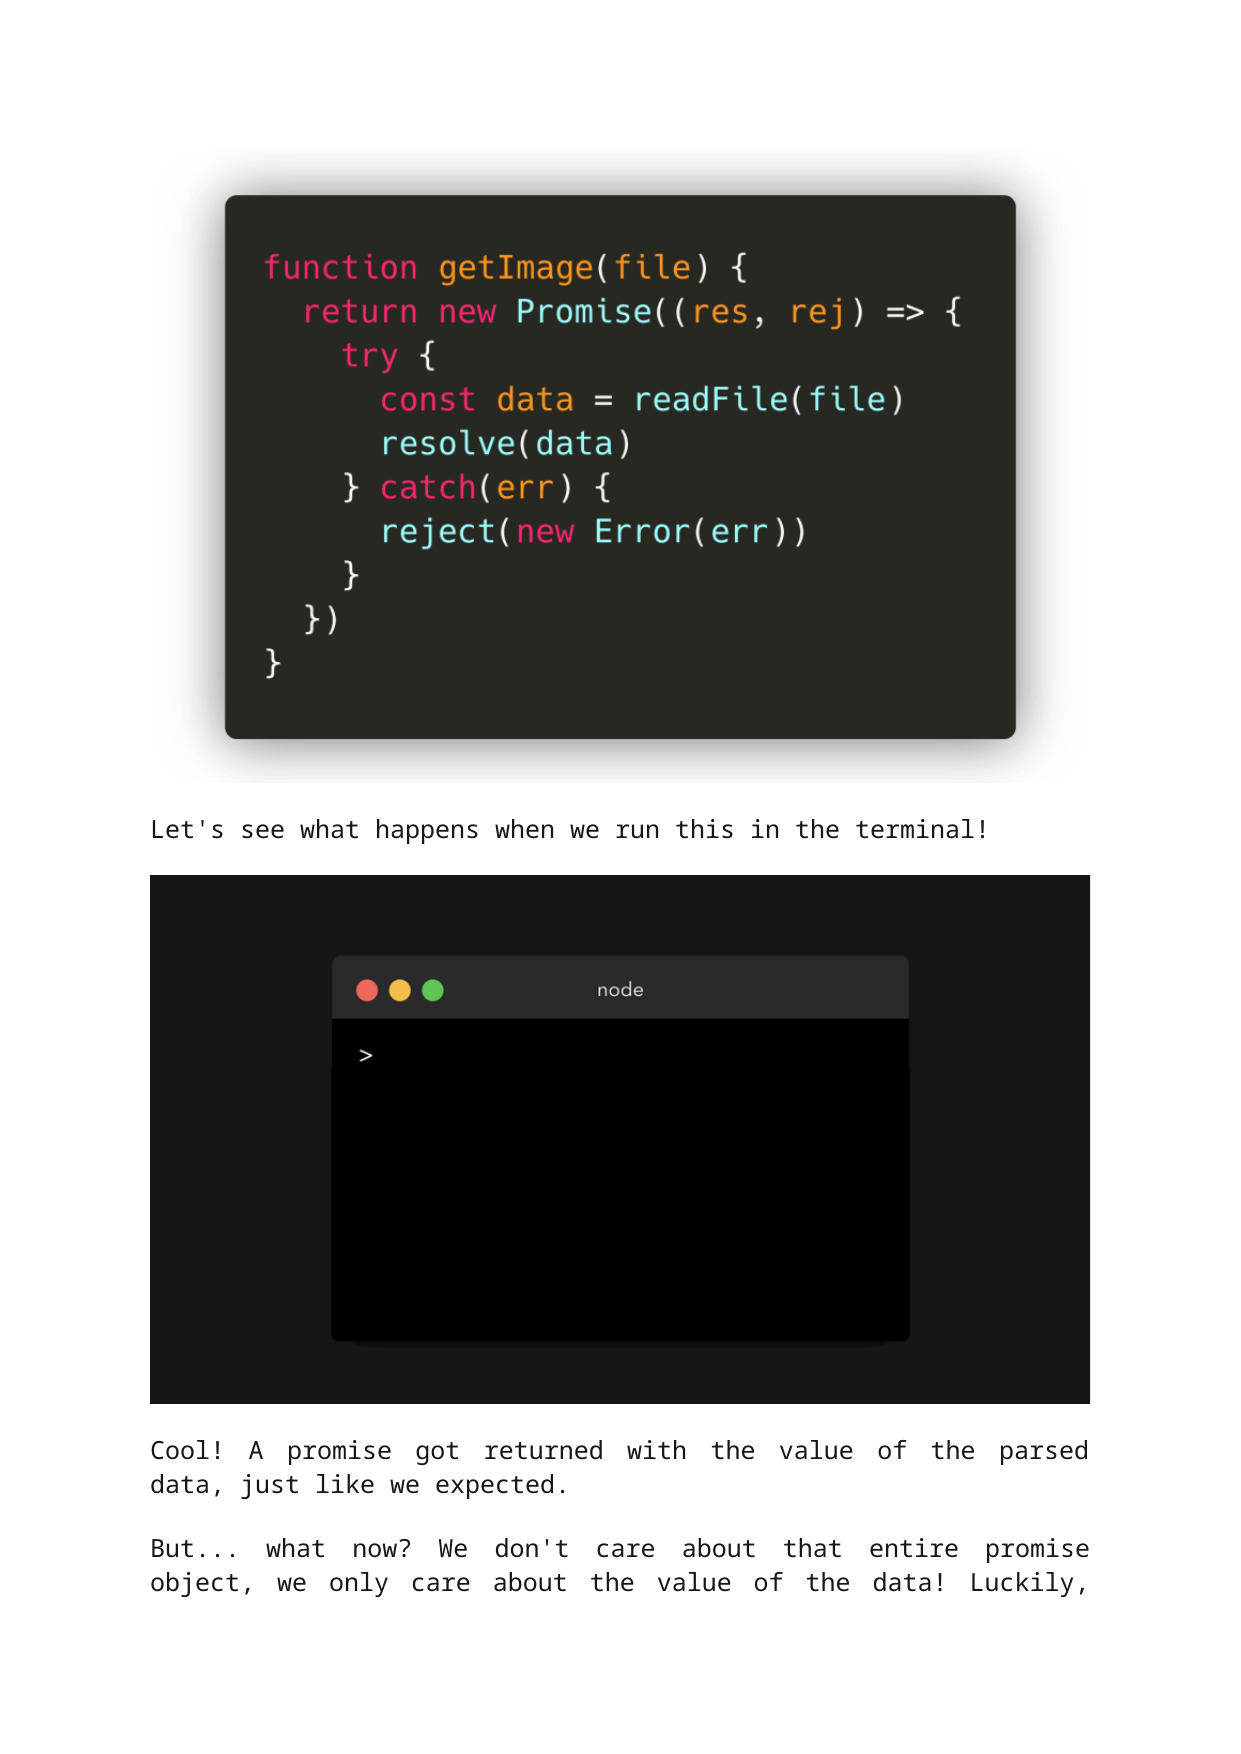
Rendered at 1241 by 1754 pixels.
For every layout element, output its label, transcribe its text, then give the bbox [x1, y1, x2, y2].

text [150, 1530, 1090, 1598]
picture [150, 875, 1091, 1404]
text Let's see what happens when we run this in the terminal! [150, 812, 1090, 846]
picture [150, 150, 1091, 783]
text Cool! A promise got returned with the value of the parsed data, just like we expected. [150, 1433, 1090, 1501]
